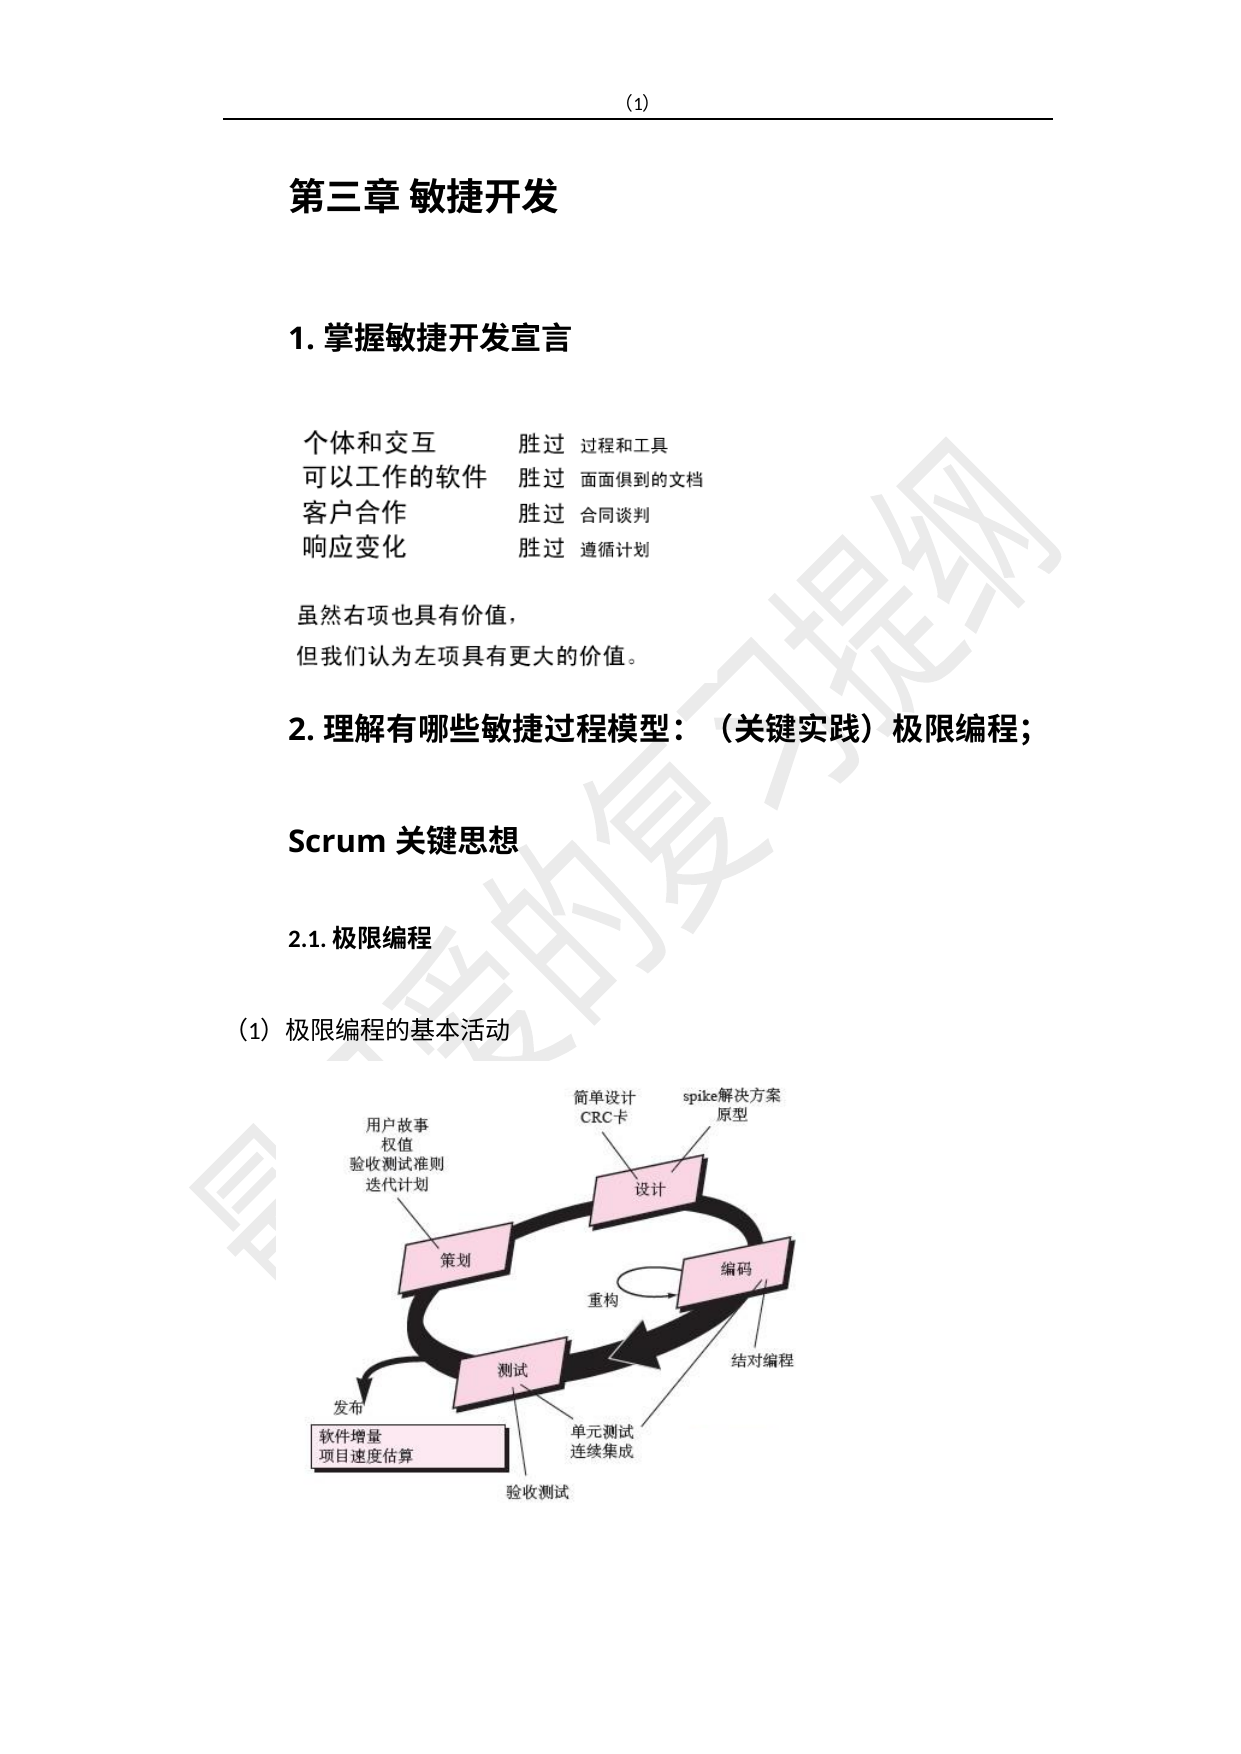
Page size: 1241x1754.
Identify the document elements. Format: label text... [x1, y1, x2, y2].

subtitle 敏捷开发 [288, 162, 1053, 227]
subtitle 掌握敏捷开发宣言 [288, 303, 1053, 368]
subtitle 极限编程 [288, 904, 1053, 969]
text 极限编程的基本活动 [223, 996, 1053, 1061]
subtitle 理解有哪些敏捷过程模型：（关键实践）极限编程； Scrum 关键思想 [288, 694, 1053, 871]
picture [276, 401, 718, 683]
picture [276, 1061, 868, 1539]
